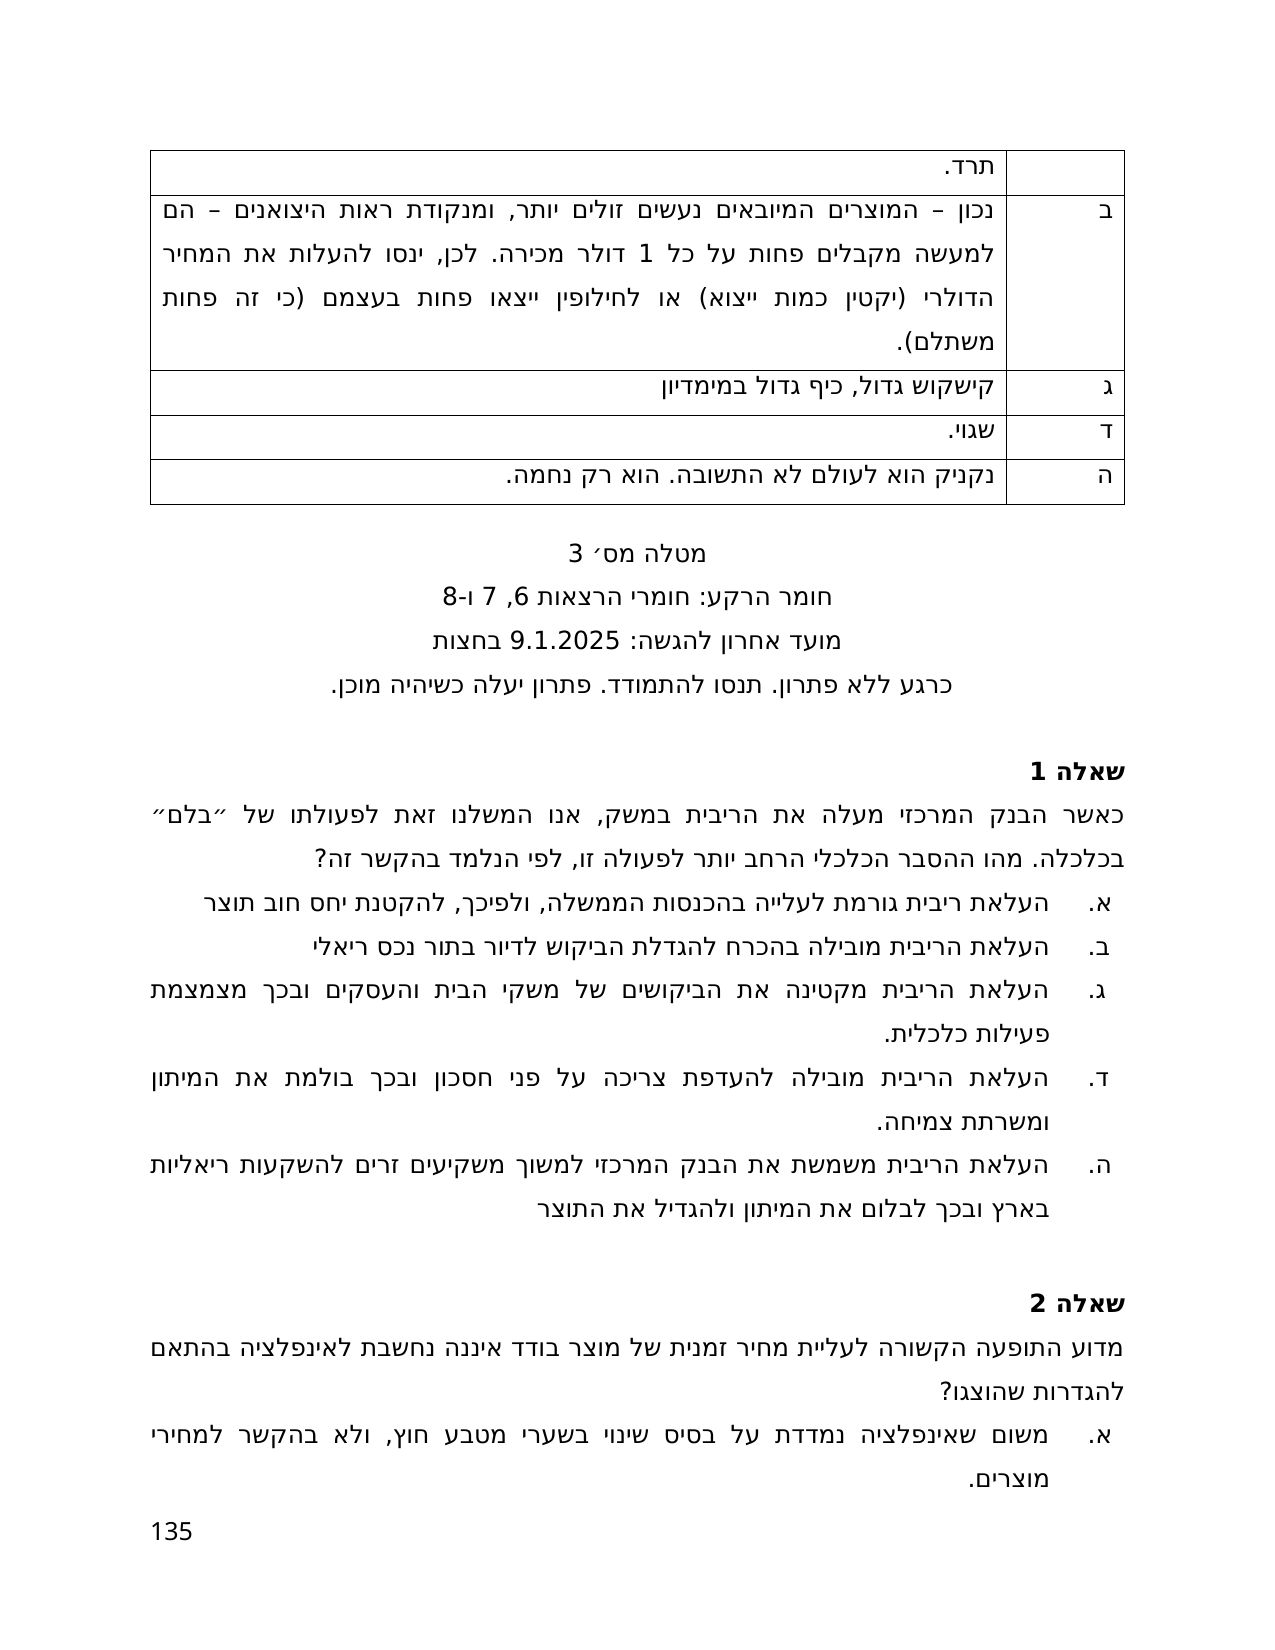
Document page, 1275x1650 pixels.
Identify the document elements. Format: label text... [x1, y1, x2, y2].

text שאלה 1 [150, 757, 1125, 786]
table_cell א [1007, 151, 1124, 194]
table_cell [151, 151, 1006, 194]
list העלאת הריבית משמשת את הבנק המרכזי למשוך משקיעים זרים להשקעות ריאליות בארץ ובכך לבלום את המיתון ולהגדיל את התוצר [150, 1151, 1087, 1223]
list משום שאינפלציה נמדדת על בסיס שינוי בשערי מטבע חוץ, ולא בהקשר למחירי מוצרים. [150, 1420, 1087, 1493]
table_cell ג [1007, 371, 1124, 415]
text מדוע התופעה הקשורה לעליית מחיר זמנית של מוצר בודד איננה נחשבת לאינפלציה בהתאם להגדרות שהוצגו? [150, 1333, 1125, 1406]
text כאשר הבנק המרכזי מעלה את הריבית במשק, אנו המשלנו זאת לפעולתו של ״בלם״ בכלכלה. מהו ההסבר הכלכלי הרחב יותר לפעולה זו, לפי הנלמד בהקשר זה? [150, 801, 1125, 873]
list העלאת הריבית מובילה להעדפת צריכה על פני חסכון ובכך בולמת את המיתון ומשרתת צמיחה. [150, 1063, 1087, 1136]
text כרגע ללא פתרון. תנסו להתמודד. פתרון יעלה כשיהיה מוכן. [150, 670, 1125, 699]
table_cell ב [1007, 196, 1124, 370]
list העלאת הריבית מובילה בהכרח להגדלת הביקוש לדיור בתור נכס ריאלי [150, 932, 1087, 961]
list העלאת הריבית מקטינה את הביקושים של משקי הבית והעסקים ובכך מצמצמת פעילות כלכלית. [150, 976, 1087, 1048]
table_cell שגוי. [151, 416, 1006, 459]
table_cell ד [1007, 416, 1124, 459]
text מטלה מס׳ 3 [150, 539, 1125, 568]
text שאלה 2 [150, 1289, 1125, 1318]
table_cell ה [1007, 460, 1124, 504]
table_cell נכון – המוצרים המיובאים נעשים זולים יותר, ומנקודת ראות היצואנים – הם למעשה מקבלים פחות על כל 1 דולר מכירה. לכן, ינסו להעלות את המחיר הדולרי (יקטין כמות ייצוא) או לחילופין ייצאו פחות בעצמם (כי זה פחות משתלם). [151, 196, 1006, 370]
table_cell נקניק הוא לעולם לא התשובה. הוא רק נחמה. [151, 460, 1006, 504]
text חומר הרקע: חומרי הרצאות 6, 7 ו-8 [150, 582, 1125, 612]
list העלאת ריבית גורמת לעלייה בהכנסות הממשלה, ולפיכך, להקטנת יחס חוב תוצר [150, 888, 1087, 917]
text מועד אחרון להגשה: 9.1.2025 בחצות [150, 626, 1125, 655]
table_cell קישקוש גדול, כיף גדול במימדיון [151, 371, 1006, 415]
